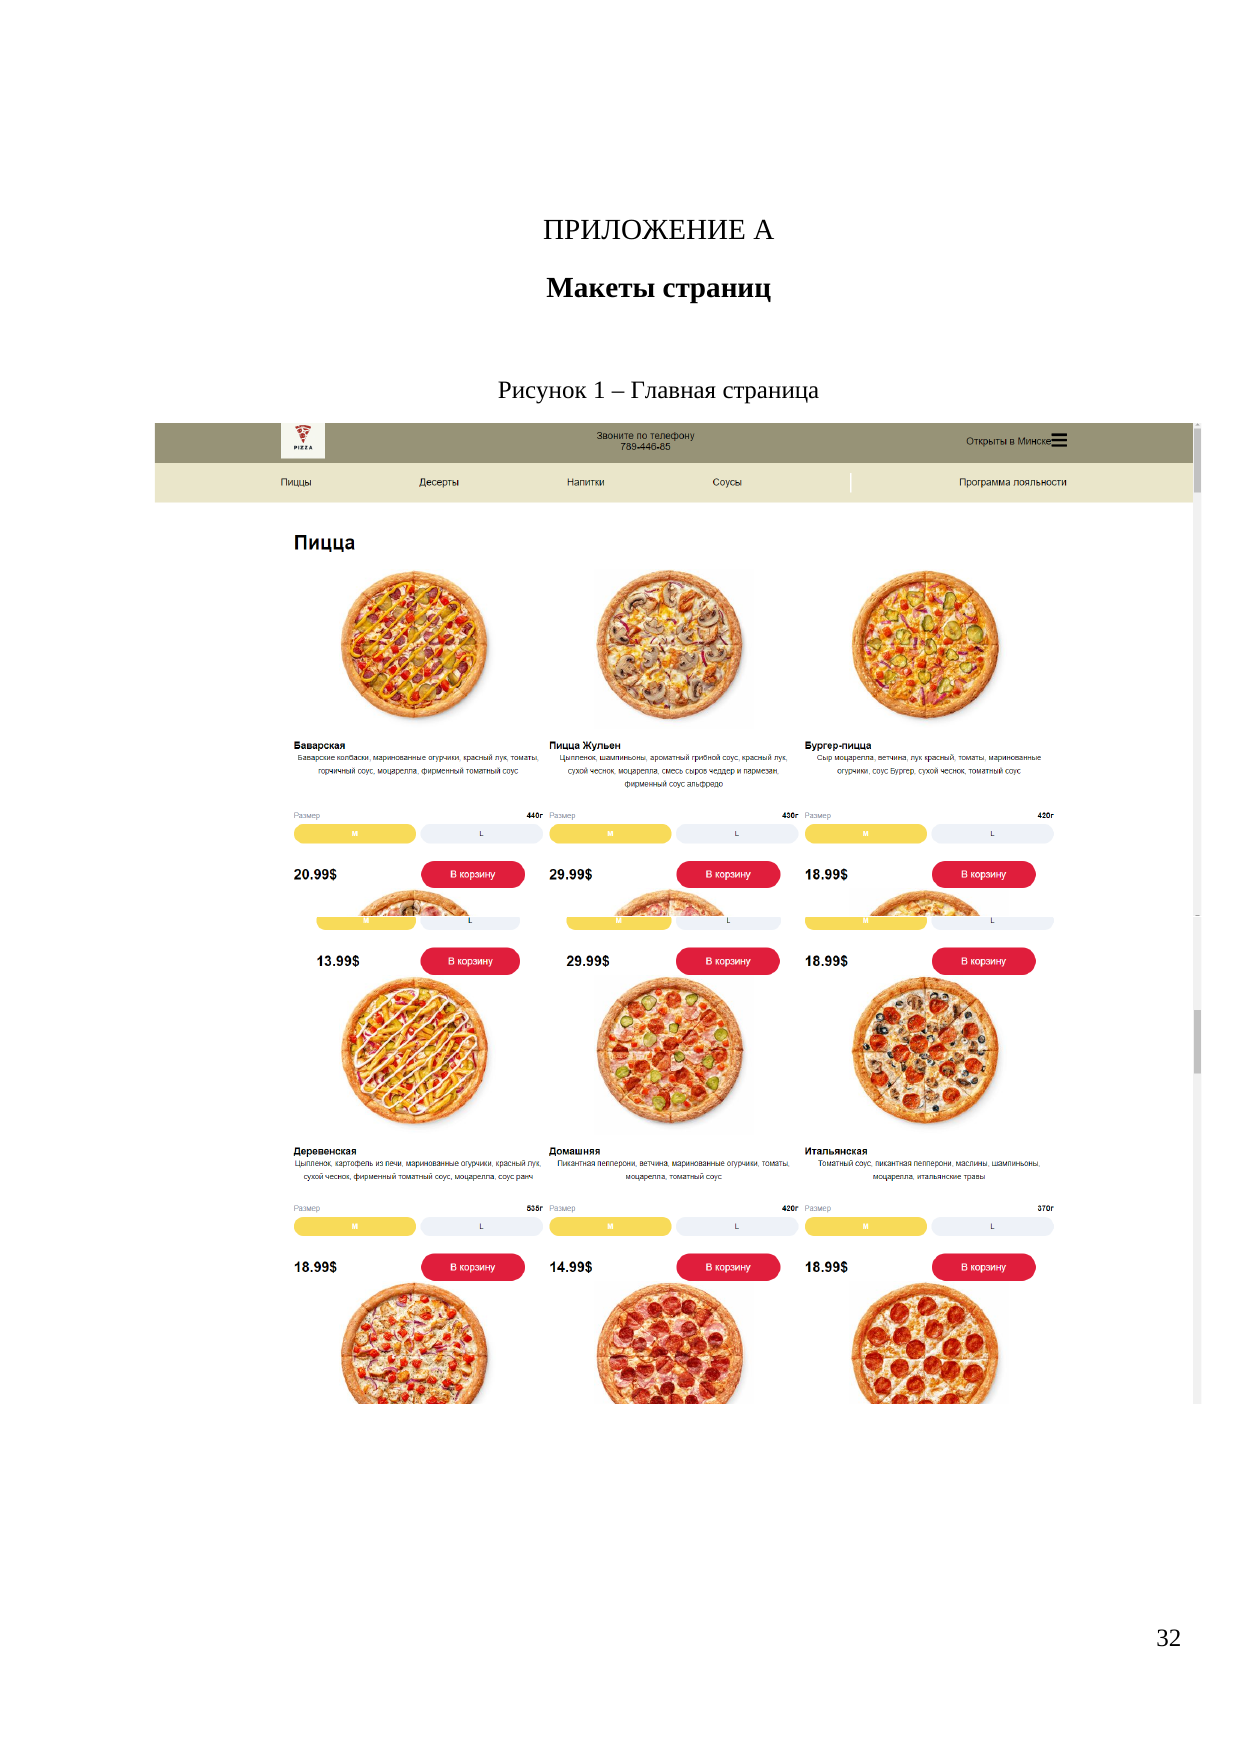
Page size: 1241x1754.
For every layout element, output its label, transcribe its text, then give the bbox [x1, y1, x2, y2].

text ПРИЛОЖЕНИЕ А [136, 212, 1181, 246]
text Макеты страниц [136, 271, 1181, 304]
text Рисунок 1 – Главная страница [136, 375, 1181, 404]
